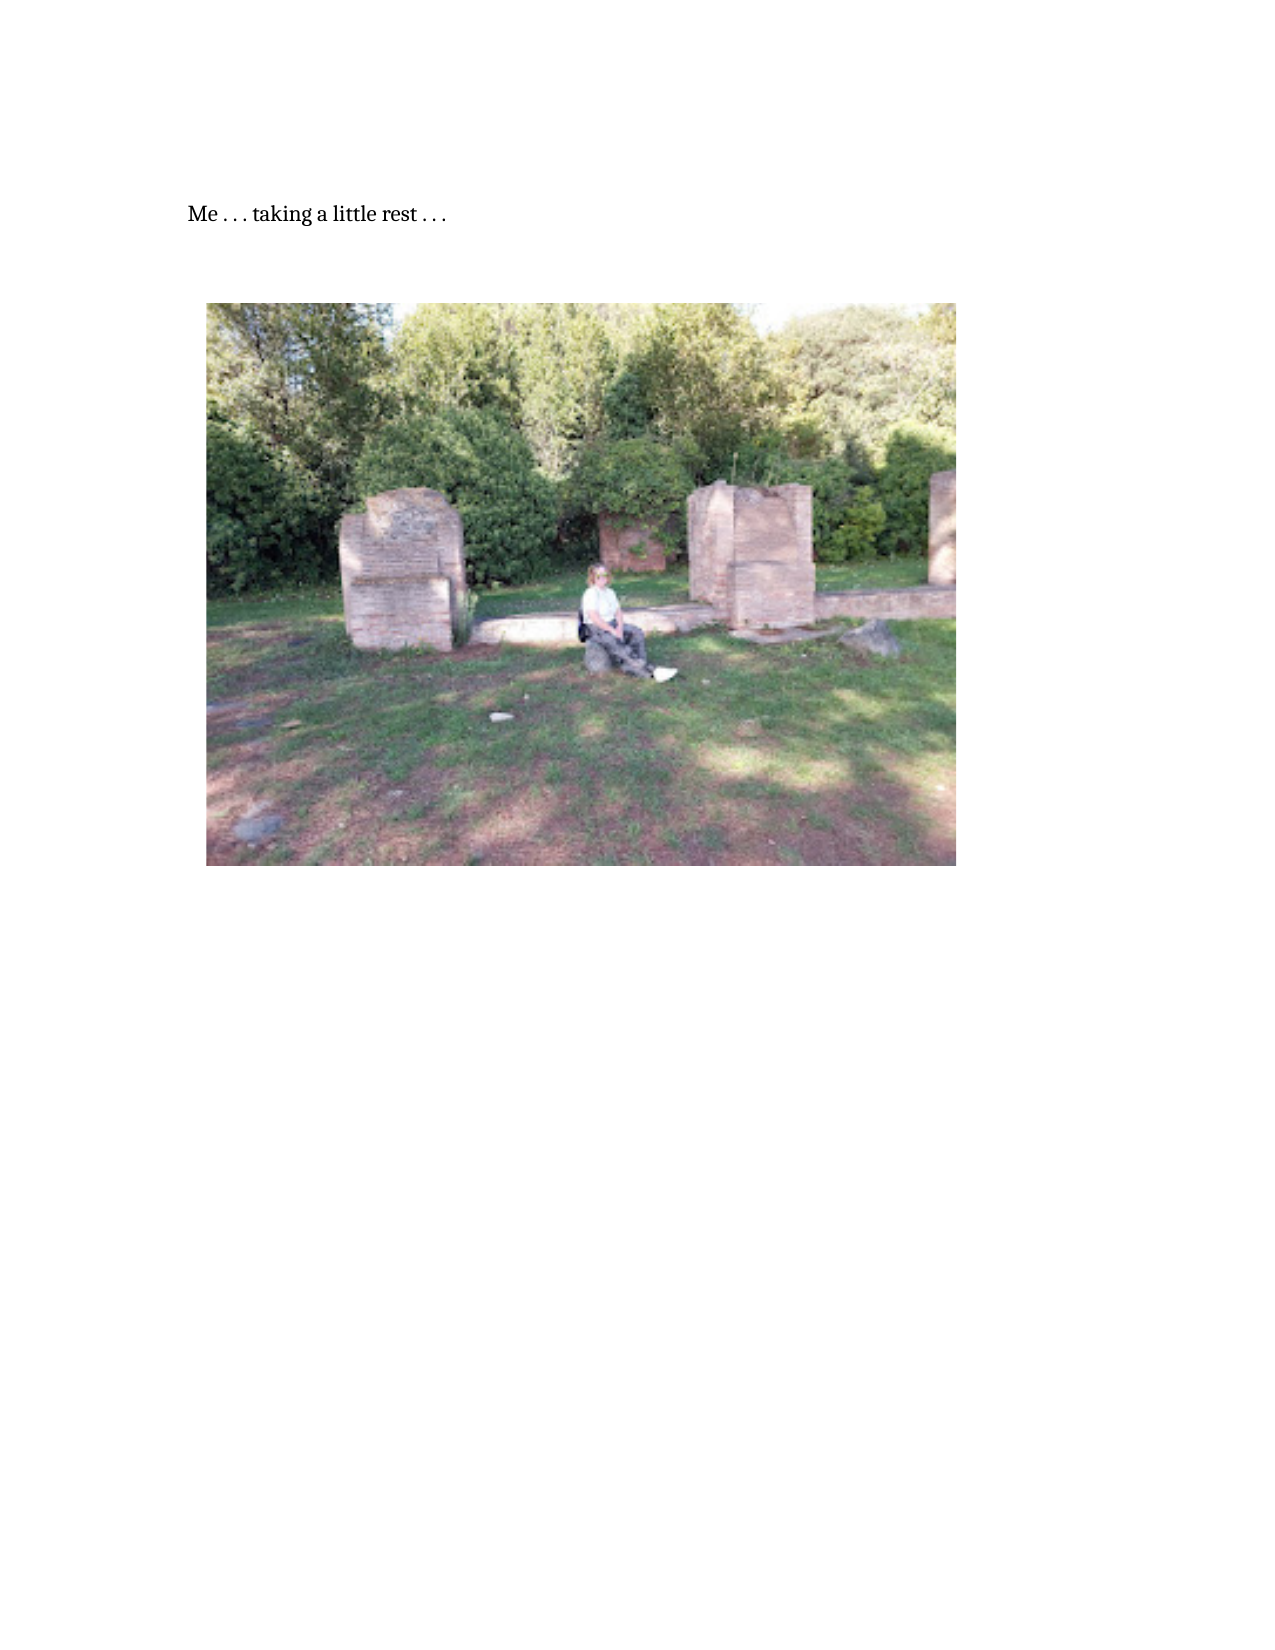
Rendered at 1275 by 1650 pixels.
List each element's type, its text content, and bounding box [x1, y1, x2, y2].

text Me . . . taking a little rest . . . [187, 201, 1087, 227]
picture [206, 303, 957, 866]
